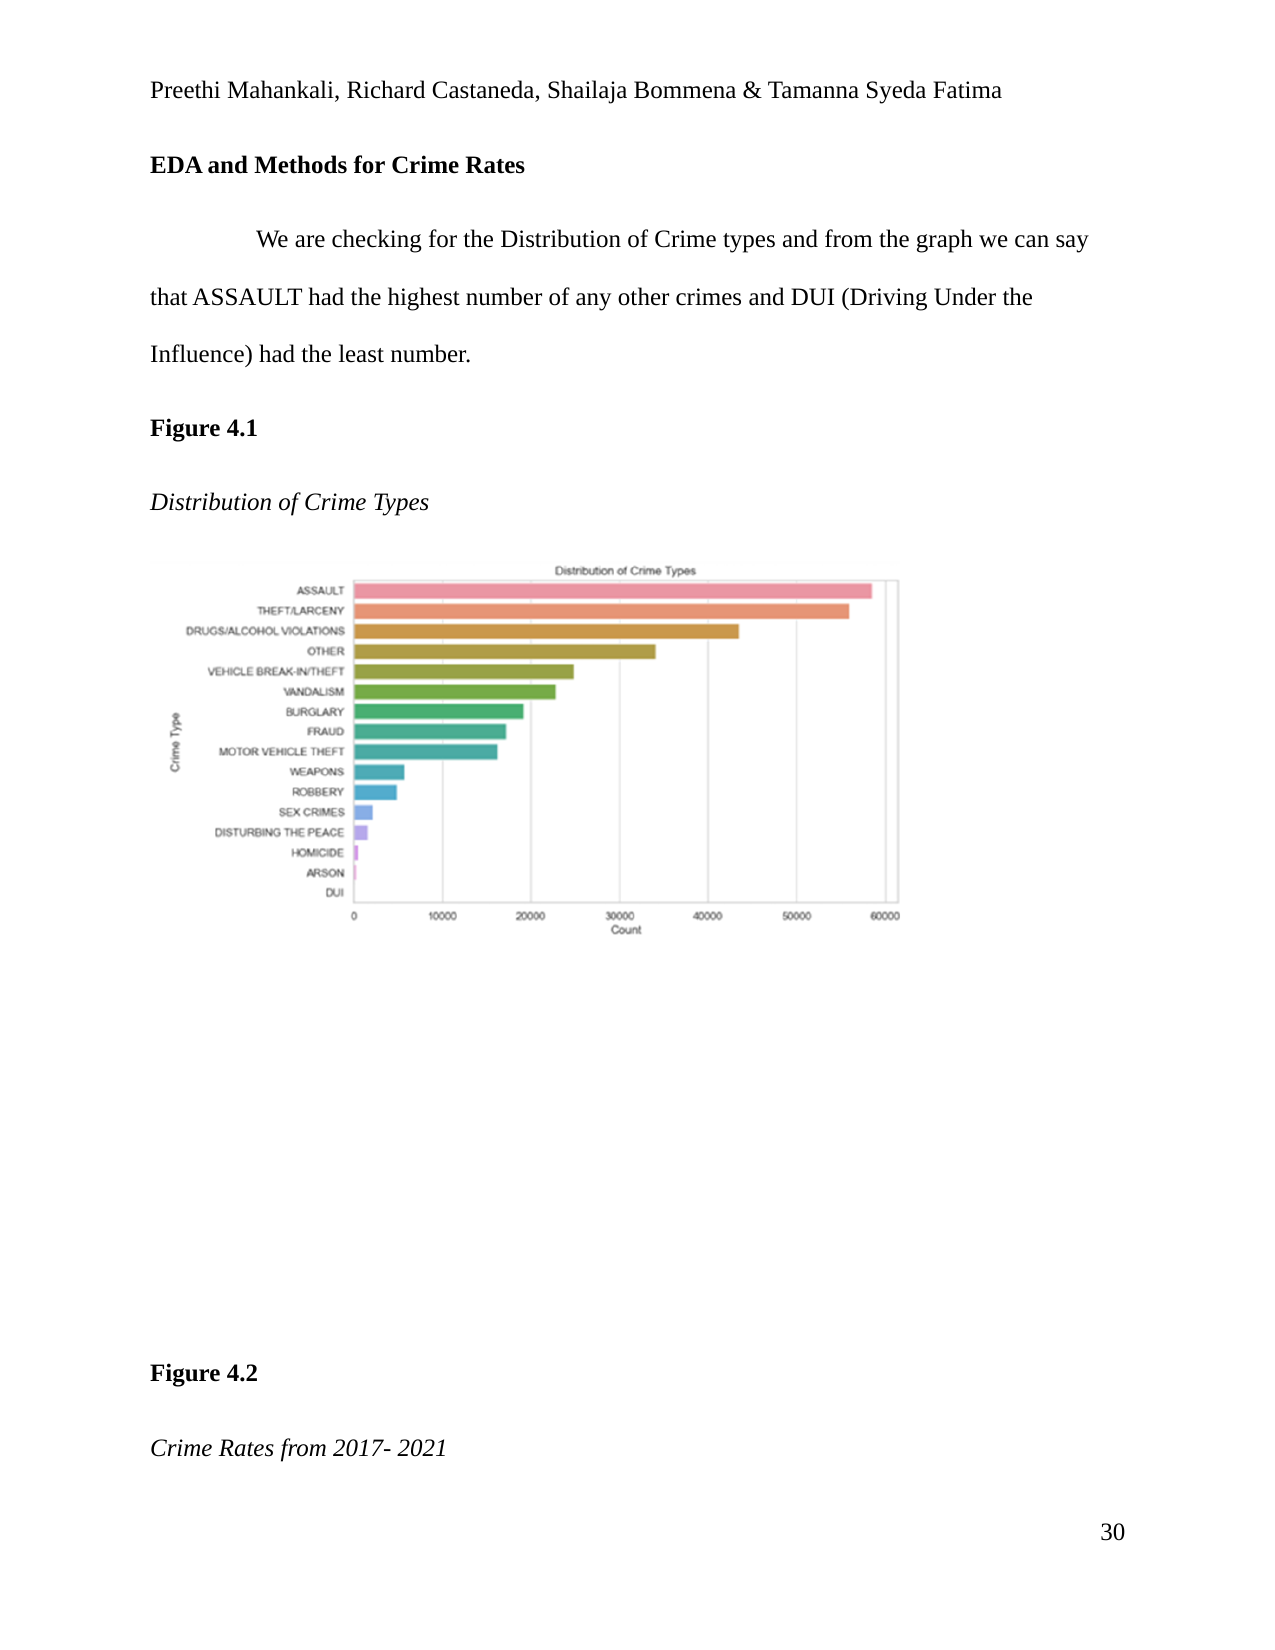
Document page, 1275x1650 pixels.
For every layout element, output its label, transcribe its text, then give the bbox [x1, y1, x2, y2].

text EDA and Methods for Crime Rates [150, 150, 1125, 179]
text Figure 4.2 [150, 1358, 1125, 1387]
text We are checking for the Distribution of Crime types and from the graph we can say that ASSAULT had the highest number of any other crimes and DUI (Driving Under the Influence) had the least number. [150, 224, 1125, 368]
picture [150, 561, 901, 943]
text Crime Rates from 2017- 2021 [150, 1433, 1125, 1461]
text Figure 4.1 [150, 413, 1125, 442]
text Distribution of Crime Types [150, 487, 1125, 516]
